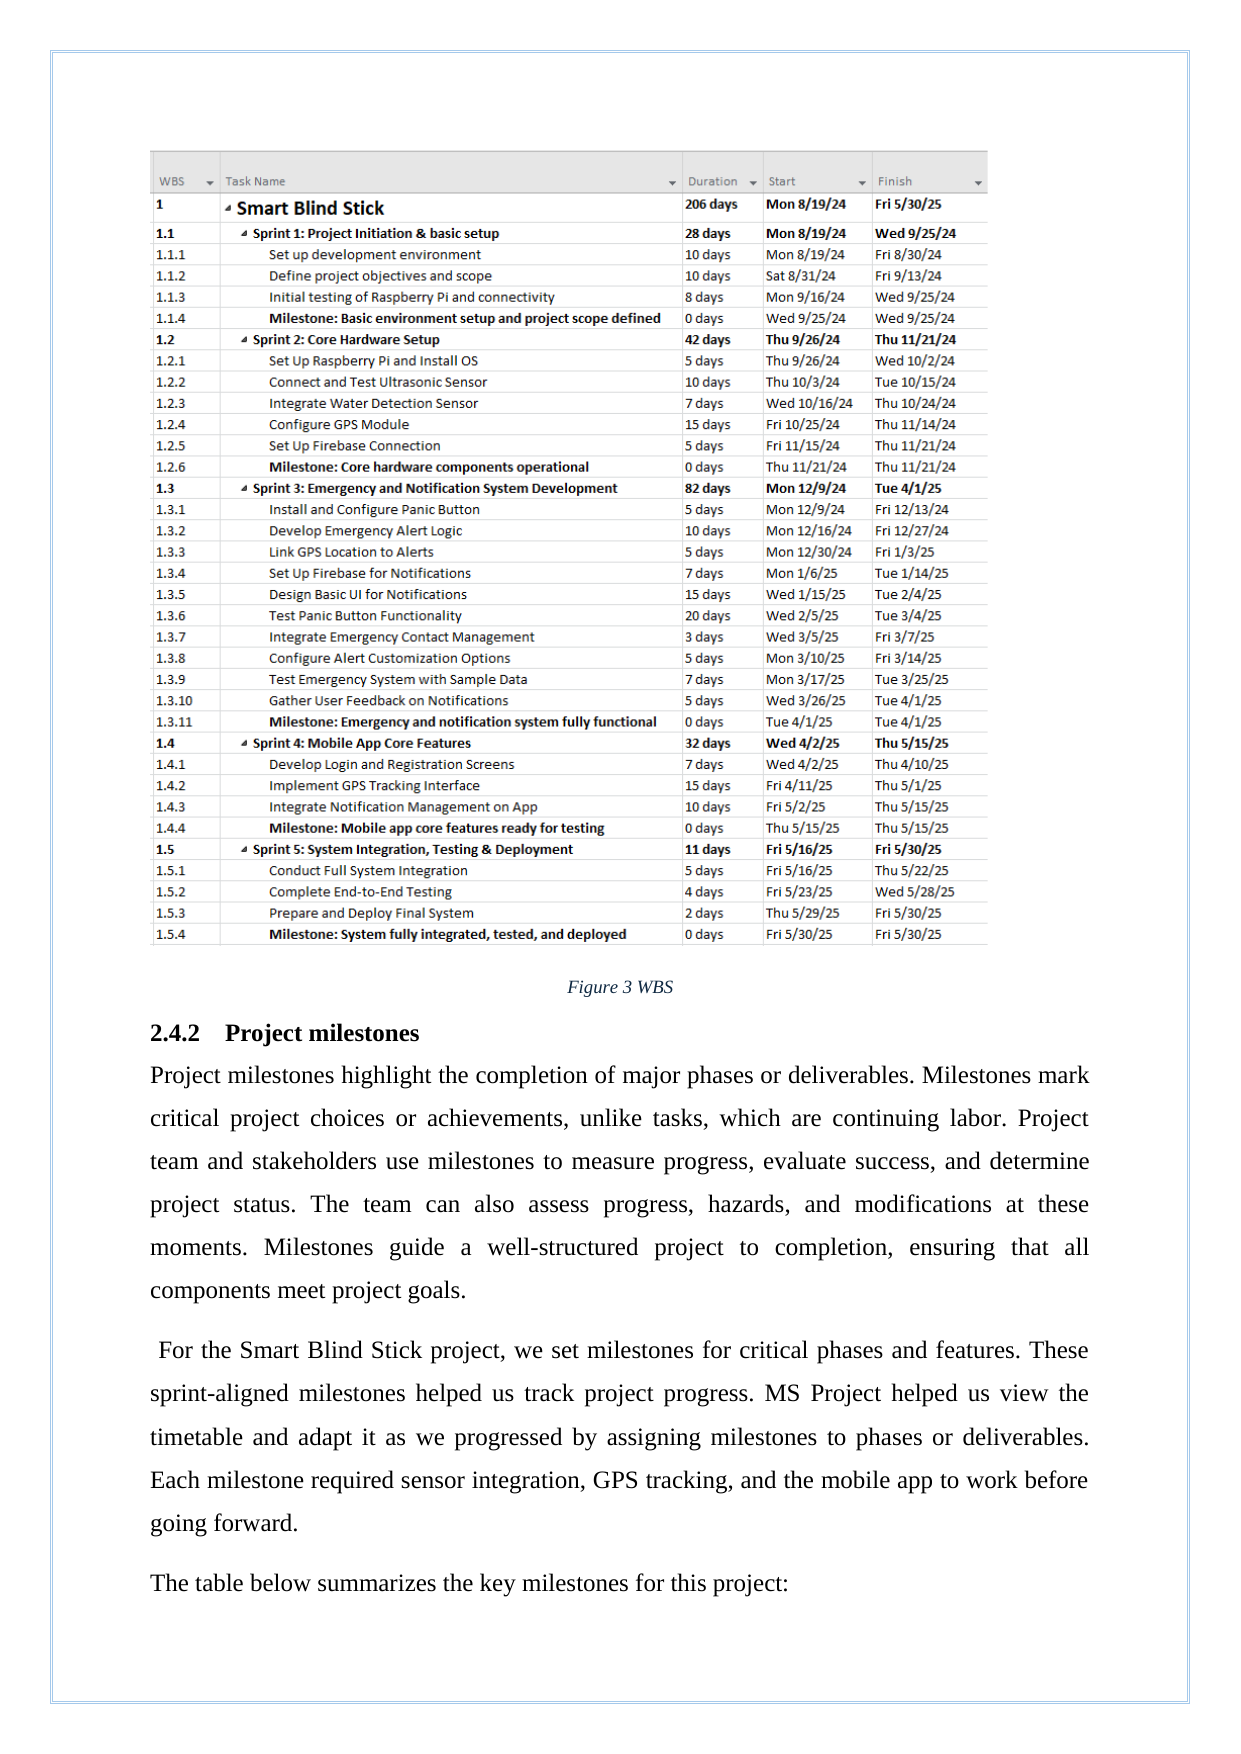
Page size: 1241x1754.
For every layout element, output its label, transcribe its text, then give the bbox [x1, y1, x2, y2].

subtitle Project milestones [150, 1018, 1090, 1047]
text The table below summarizes the key milestones for this project: [150, 1568, 1090, 1596]
text Figure 3 WBS [150, 976, 1090, 998]
text For the Smart Blind Stick project, we set milestones for critical phases and features. These sprint-aligned milestones helped us track project progress. MS Project helped us view the timetable and adapt it as we progressed by assigning milestones to phases or deliverables. Each milestone required sensor integration, GPS tracking, and the mobile app to work before going forward. [150, 1335, 1090, 1537]
text Project milestones highlight the completion of major phases or deliverables. Milestones mark critical project choices or achievements, unlike tasks, which are continuing labor. Project team and stakeholders use milestones to measure progress, evaluate success, and determine project status. The team can also assess progress, hazards, and modifications at these moments. Milestones guide a well-structured project to completion, ensuring that all components meet project goals. [150, 1060, 1090, 1304]
picture [150, 150, 988, 946]
